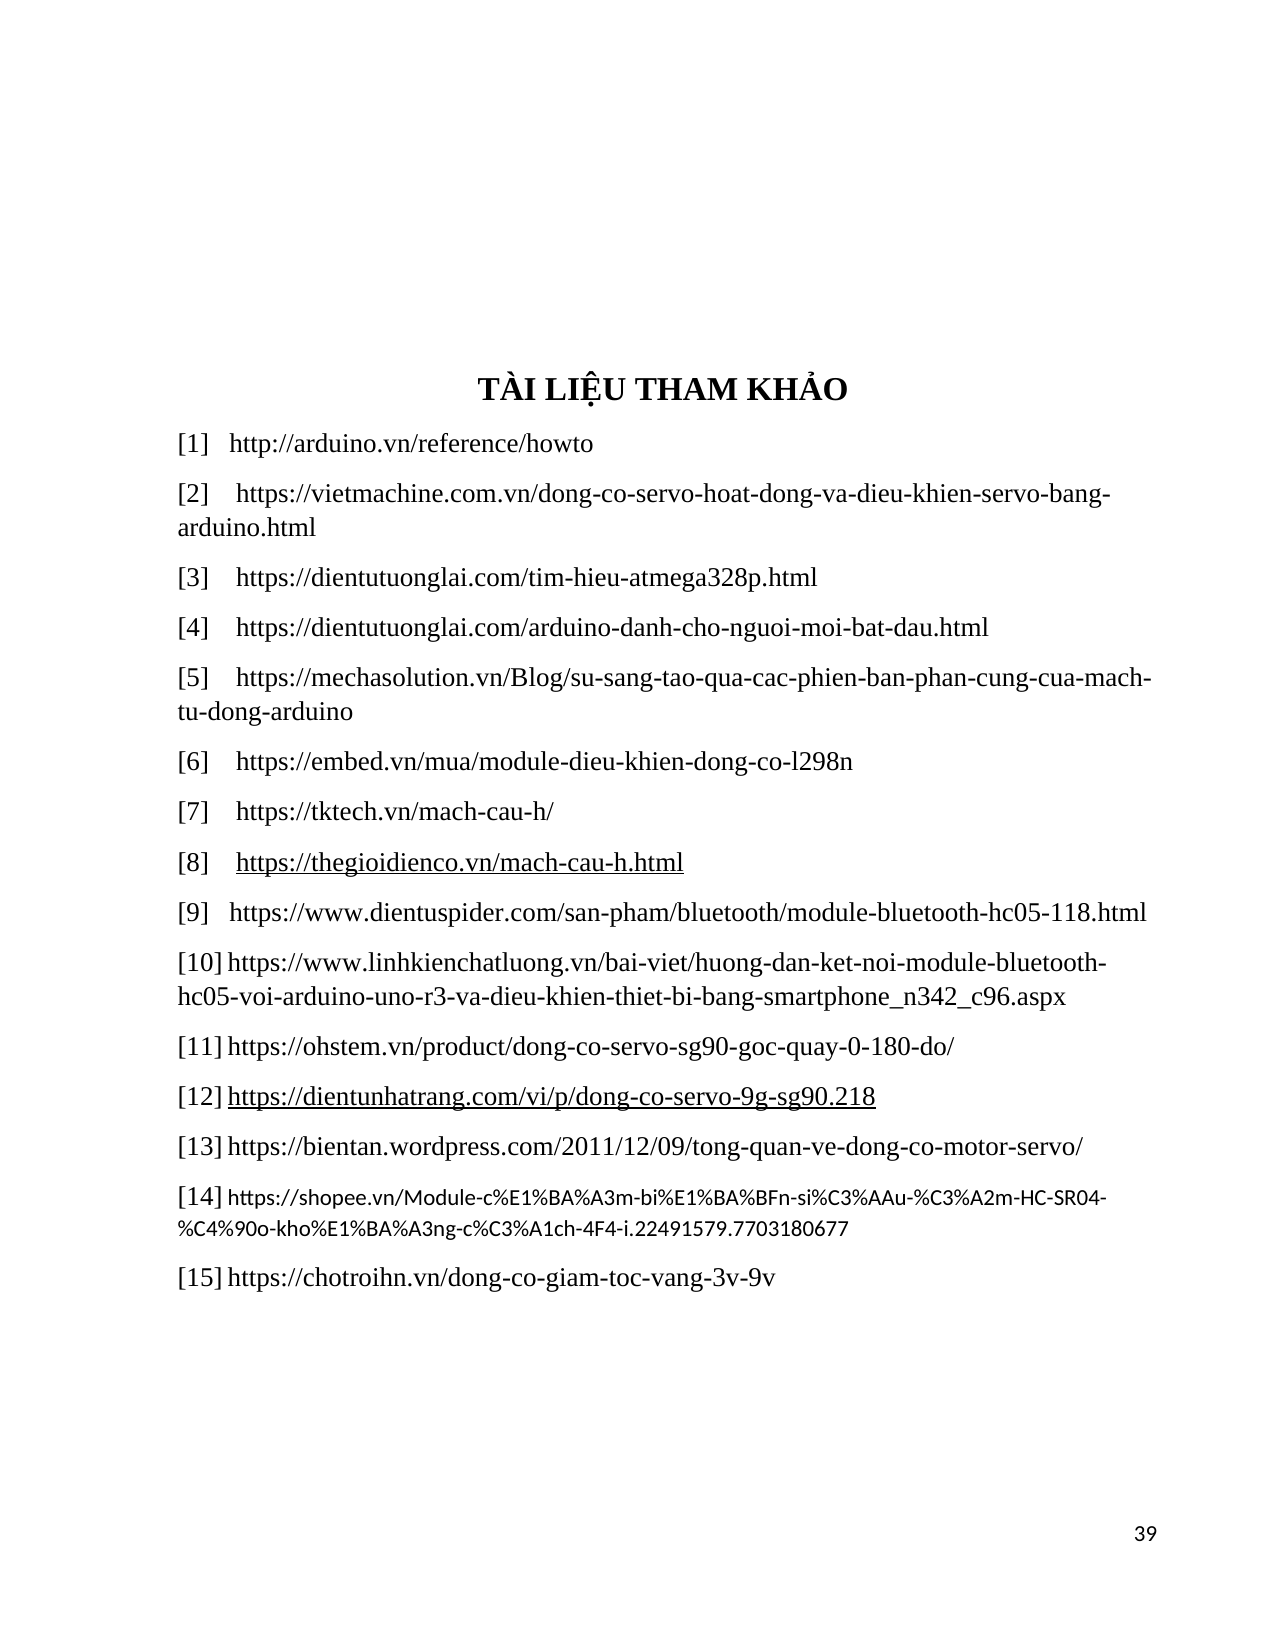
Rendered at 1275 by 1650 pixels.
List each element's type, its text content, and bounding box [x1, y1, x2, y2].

text [2] https://vietmachine.com.vn/dong-co-servo-hoat-dong-va-dieu-khien-servo-bang-arduino.html [177, 477, 1157, 542]
text [15] https://chotroihn.vn/dong-co-giam-toc-vang-3v-9v [177, 1261, 1157, 1292]
text [9] https://www.dientuspider.com/san-pham/bluetooth/module-bluetooth-hc05-118.html [177, 896, 1157, 927]
text [3] https://dientutuonglai.com/tim-hieu-atmega328p.html [177, 561, 1157, 592]
text [12] https://dientunhatrang.com/vi/p/dong-co-servo-9g-sg90.218 [177, 1080, 1157, 1111]
text [10] https://www.linhkienchatluong.vn/bai-viet/huong-dan-ket-noi-module-bluetooth-hc05-voi-arduino-uno-r3-va-dieu-khien-thiet-bi-bang-smartphone_n342_c96.aspx [177, 946, 1157, 1011]
text [8] https://thegioidienco.vn/mach-cau-h.html [177, 846, 1157, 877]
text [7] https://tktech.vn/mach-cau-h/ [177, 796, 1157, 827]
text [13] https://bientan.wordpress.com/2011/12/09/tong-quan-ve-dong-co-motor-servo/ [177, 1130, 1157, 1161]
text TÀI LIỆU THAM KHẢO [177, 369, 1157, 407]
text [1] http://arduino.vn/reference/howto [177, 427, 1157, 458]
text [5] https://mechasolution.vn/Blog/su-sang-tao-qua-cac-phien-ban-phan-cung-cua-mach-tu-dong-arduino [177, 662, 1157, 726]
text [4] https://dientutuonglai.com/arduino-danh-cho-nguoi-moi-bat-dau.html [177, 611, 1157, 642]
text [11] https://ohstem.vn/product/dong-co-servo-sg90-goc-quay-0-180-do/ [177, 1030, 1157, 1061]
text [14] https://shopee.vn/Module-c%E1%BA%A3m-bi%E1%BA%BFn-si%C3%AAu-%C3%A2m-HC-SR04-%C4%90o-kho%E1%BA%A3ng-c%C3%A1ch-4F4-i.22491579.7703180677 [177, 1181, 1157, 1242]
text [6] https://embed.vn/mua/module-dieu-khien-dong-co-l298n [177, 745, 1157, 776]
